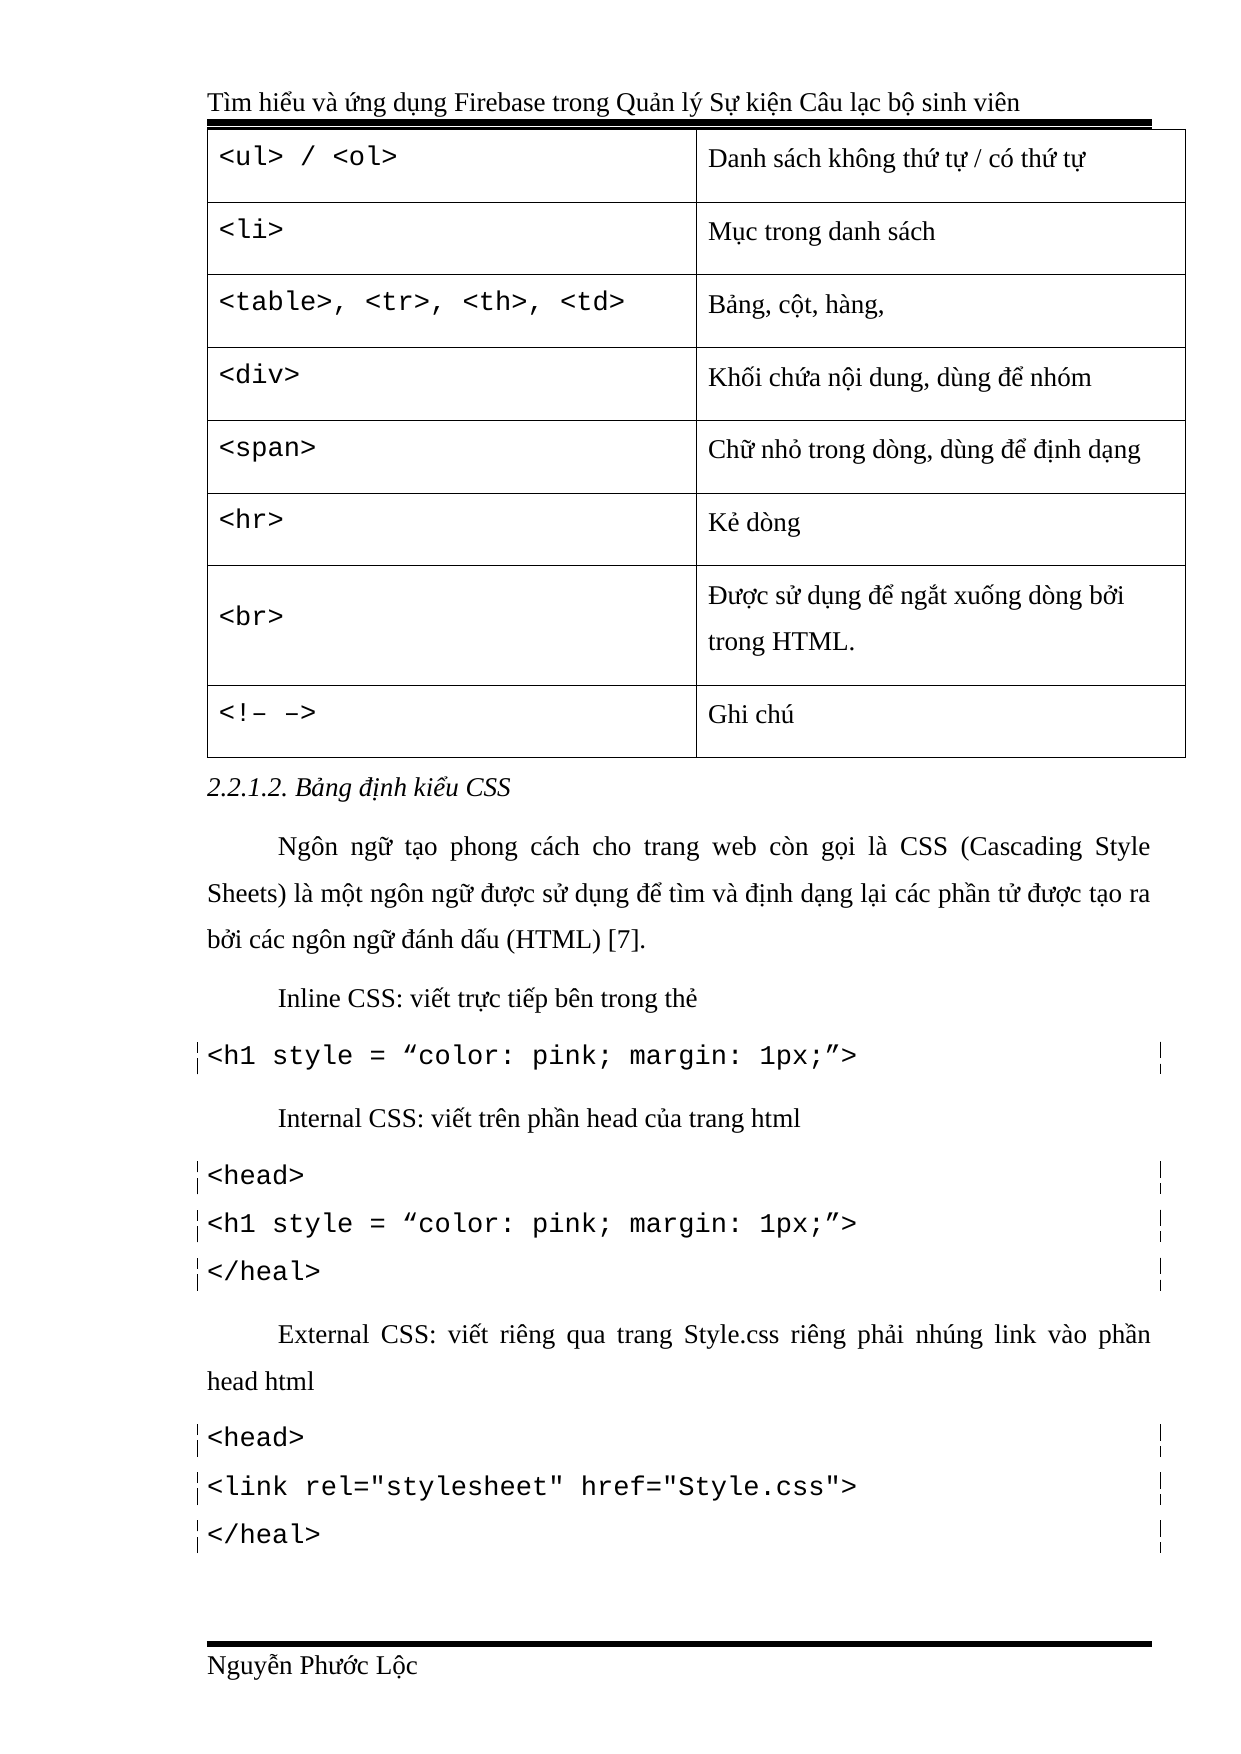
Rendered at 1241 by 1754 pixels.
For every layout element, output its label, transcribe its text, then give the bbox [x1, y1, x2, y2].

table_cell Kẻ dòng [697, 494, 1185, 565]
table_cell <span> [208, 421, 696, 492]
text Ngôn ngữ tạo phong cách cho trang web còn gọi là CSS (Cascading Style Sheets) là một ngôn ngữ được sử dụng để tìm và định dạng lại các phần tử được tạo ra bởi các ngôn ngữ đánh dấu (HTML) [7]. [207, 830, 1152, 954]
table_cell <hr> [208, 494, 696, 565]
subtitle Bảng định kiểu CSS [207, 771, 1152, 802]
text Internal CSS: viết trên phần head của trang html [207, 1102, 1152, 1133]
text <head> [197, 1424, 1161, 1457]
table_cell <ul> / <ol> [208, 130, 696, 202]
table_cell <br> [208, 566, 696, 684]
text </heal> [197, 1520, 1161, 1553]
table_cell Bảng, cột, hàng, [697, 275, 1185, 347]
text <h1 style = “color: pink; margin: 1px;”> [197, 1209, 1161, 1242]
text Inline CSS: viết trực tiếp bên trong thẻ [207, 982, 1152, 1014]
table_cell Được sử dụng để ngắt xuống dòng bởi trong HTML. [697, 566, 1185, 684]
table_cell Danh sách không thứ tự / có thứ tự [697, 130, 1185, 202]
text </heal> [197, 1258, 1161, 1291]
text <link rel="stylesheet" href="Style.css"> [197, 1472, 1161, 1505]
table_cell Ghi chú [697, 686, 1185, 757]
table_cell <div> [208, 348, 696, 420]
table_cell <table>, <tr>, <th>, <td> [208, 275, 696, 347]
text <h1 style = “color: pink; margin: 1px;”> [197, 1042, 1161, 1074]
table_cell Khối chứa nội dung, dùng để nhóm [697, 348, 1185, 420]
table_cell <!– –> [208, 686, 696, 757]
text External CSS: viết riêng qua trang Style.css riêng phải nhúng link vào phần head html [207, 1318, 1152, 1396]
text <head> [197, 1161, 1161, 1194]
table_cell Mục trong danh sách [697, 203, 1185, 274]
table_cell Chữ nhỏ trong dòng, dùng để định dạng [697, 421, 1185, 492]
table_cell <li> [208, 203, 696, 274]
